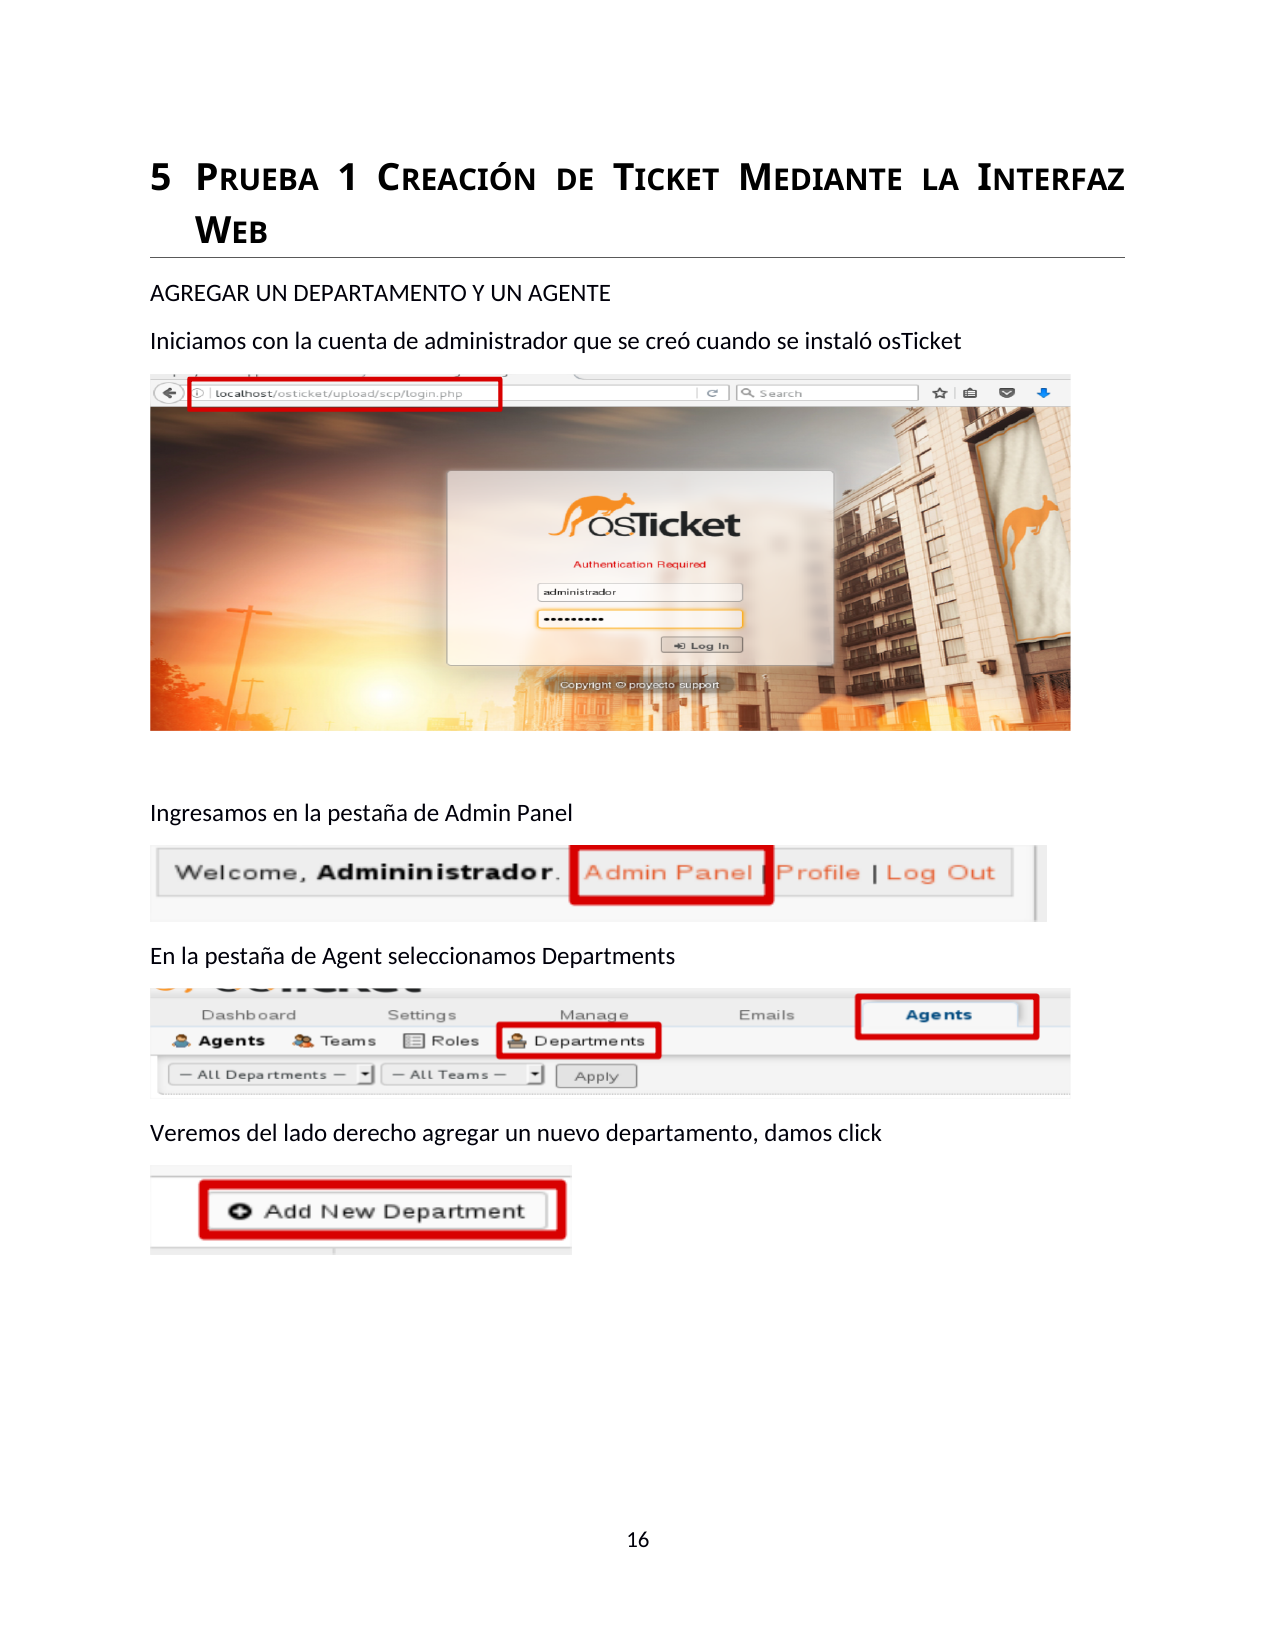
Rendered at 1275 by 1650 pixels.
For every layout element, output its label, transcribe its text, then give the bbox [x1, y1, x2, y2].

text Iniciamos con la cuenta de administrador que se creó cuando se instaló osTicket [150, 326, 1125, 356]
text Ingresamos en la pestaña de Admin Panel [150, 797, 1125, 827]
text AGREGAR UN DEPARTAMENTO Y UN AGENTE [150, 277, 1125, 307]
picture [150, 988, 1071, 1099]
subtitle Prueba 1 Creación de Ticket Mediante la Interfaz Web [150, 150, 1125, 257]
text En la pestaña de Agent seleccionamos Departments [150, 940, 1125, 971]
picture [150, 1165, 572, 1255]
text Veremos del lado derecho agregar un nuevo departamento, damos click [150, 1117, 1125, 1147]
picture [150, 374, 1071, 731]
picture [150, 845, 1047, 922]
